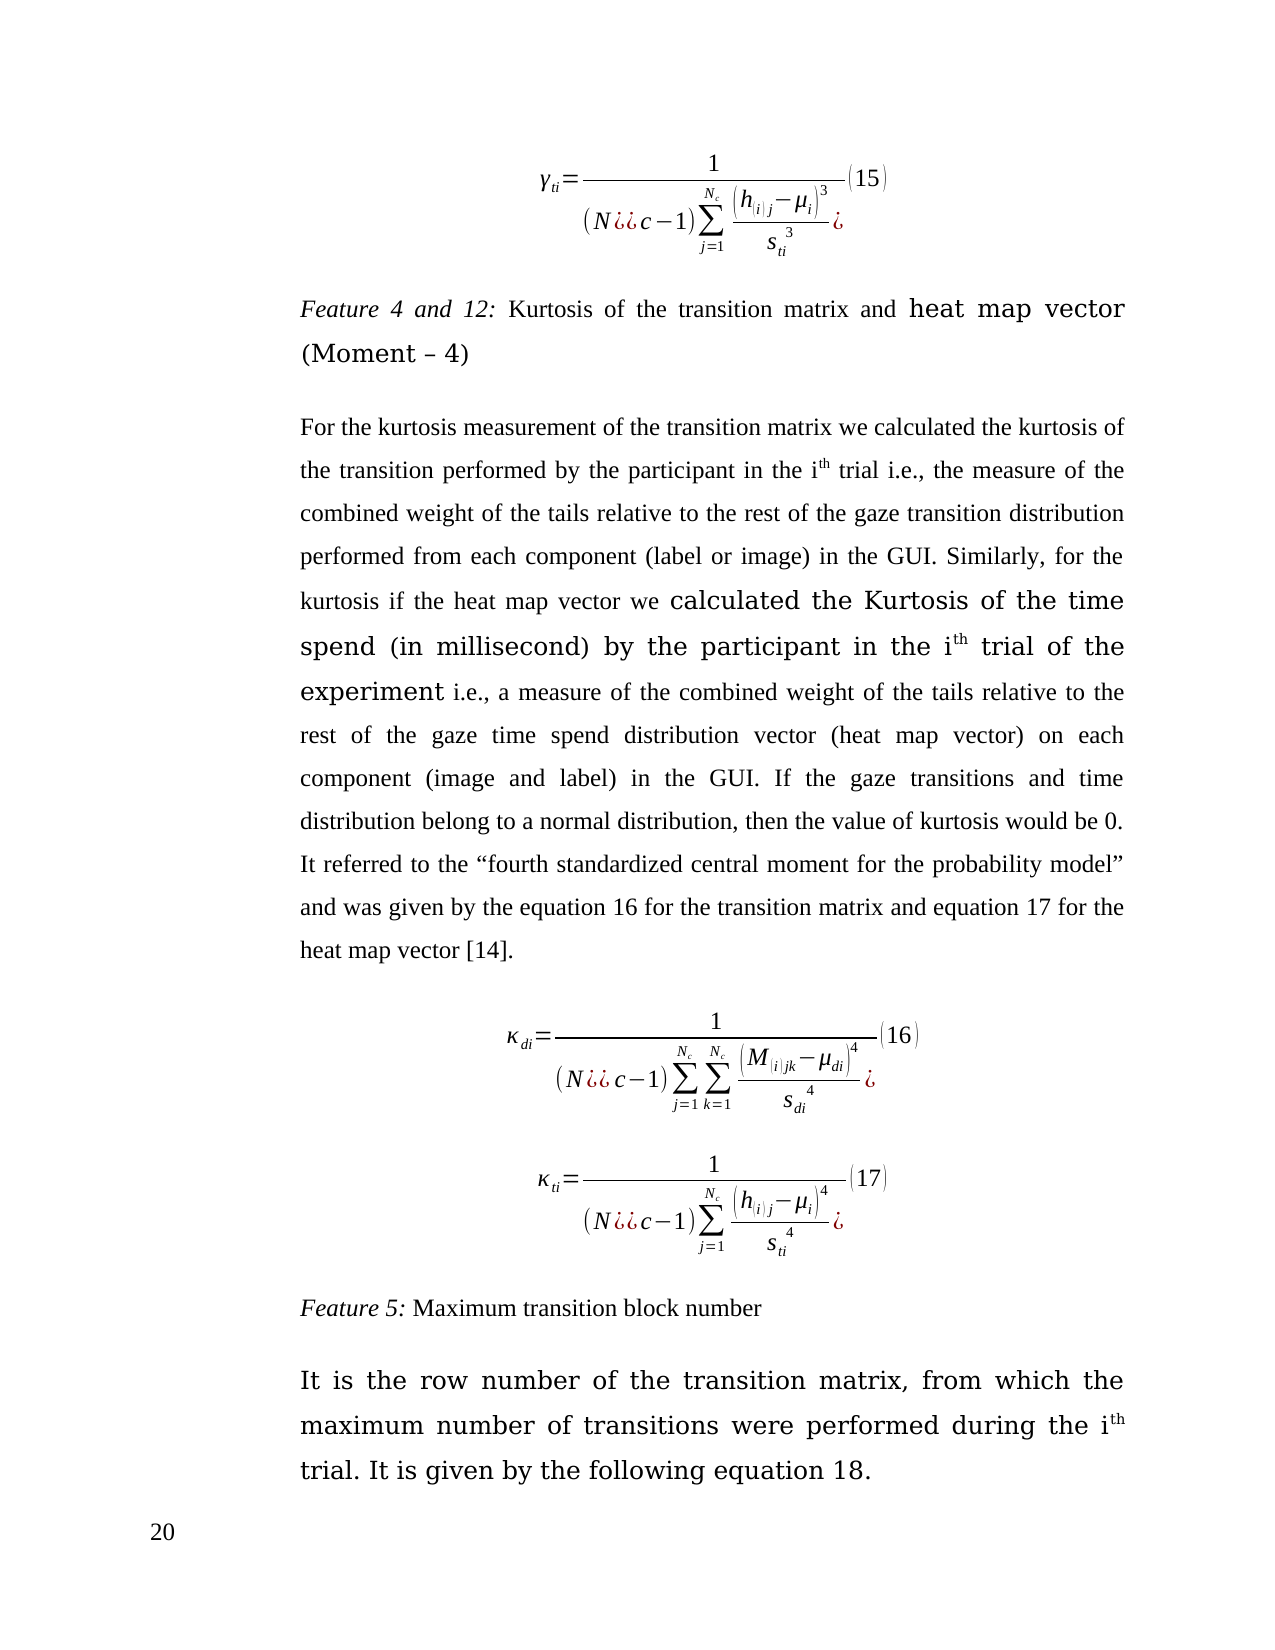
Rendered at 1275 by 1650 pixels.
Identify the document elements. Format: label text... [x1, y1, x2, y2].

list Feature 5: Maximum transition block number [300, 1293, 1125, 1321]
list For the kurtosis measurement of the transition matrix we calculated the kurtosis of the transition performed by the participant in the ith trial i.e., the measure of the combined weight of the tails relative to the rest of the gaze transition distribution performed from each component (label or image) in the GUI. Similarly, for the kurtosis if the heat map vector we calculated the Kurtosis of the time spend (in millisecond) by the participant in the ith trial of the experiment i.e., a measure of the combined weight of the tails relative to the rest of the gaze time spend distribution vector (heat map vector) on each component (image and label) in the GUI. If the gaze transitions and time distribution belong to a normal distribution, then the value of kurtosis would be 0. It referred to the “fourth standardized central moment for the probability model” and was given by the equation 16 for the transition matrix and equation 17 for the heat map vector [14]. [300, 412, 1125, 964]
list It is the row number of the transition matrix, from which the maximum number of transitions were performed during the ith trial. It is given by the following equation 18. [300, 1365, 1125, 1485]
list Feature 4 and 12: Kurtosis of the transition matrix and heat map vector (Moment – 4) [300, 292, 1125, 368]
